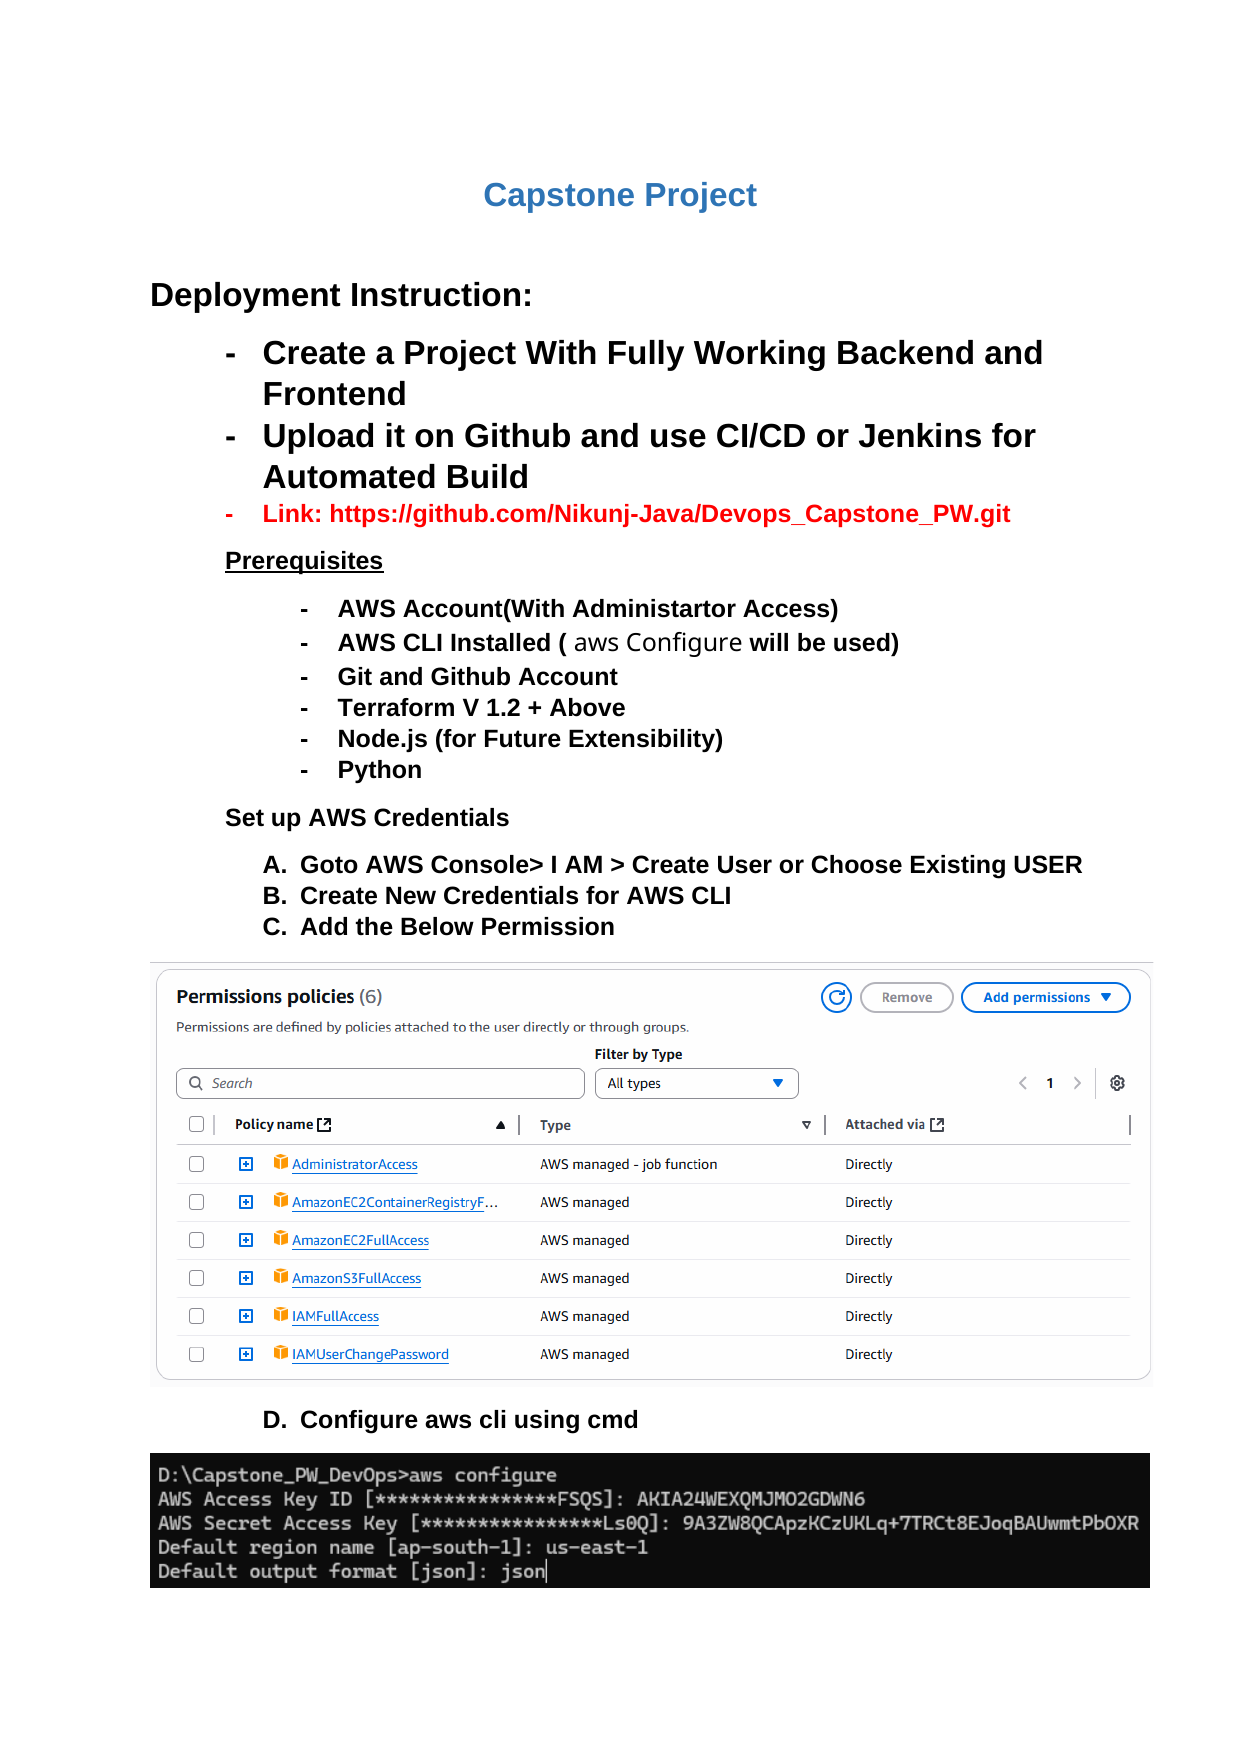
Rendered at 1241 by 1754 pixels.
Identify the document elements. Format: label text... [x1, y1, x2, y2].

list Goto AWS Console> I AM > Create User or Choose Existing USER [262, 850, 1090, 879]
list Upload it on Github and use CI/CD or Jenkins for Automated Build [225, 416, 1090, 496]
list Add the Below Permission [262, 912, 1090, 941]
text Deployment Instruction: [150, 274, 1090, 313]
list Node.js (for Future Extensibility) [300, 724, 1090, 753]
text Set up AWS Credentials [225, 803, 1090, 831]
picture [150, 1453, 1150, 1588]
list AWS Account(With Administartor Access) [300, 594, 1090, 623]
text Prerequisites [225, 546, 1090, 575]
list Create New Credentials for AWS CLI [262, 881, 1090, 910]
list Configure aws cli using cmd [262, 1406, 1090, 1434]
list AWS CLI Installed ( aws Configure will be used) [300, 625, 1090, 659]
list Python [300, 755, 1090, 784]
list Link: https://github.com/Nikunj-Java/Devops_Capstone_PW.git [225, 498, 1090, 527]
subtitle Capstone Project [150, 175, 1090, 213]
list Terraform V 1.2 + Above [300, 693, 1090, 722]
picture [150, 960, 1154, 1387]
list Create a Project With Fully Working Backend and Frontend [225, 333, 1090, 413]
list Git and Github Account [300, 662, 1090, 691]
